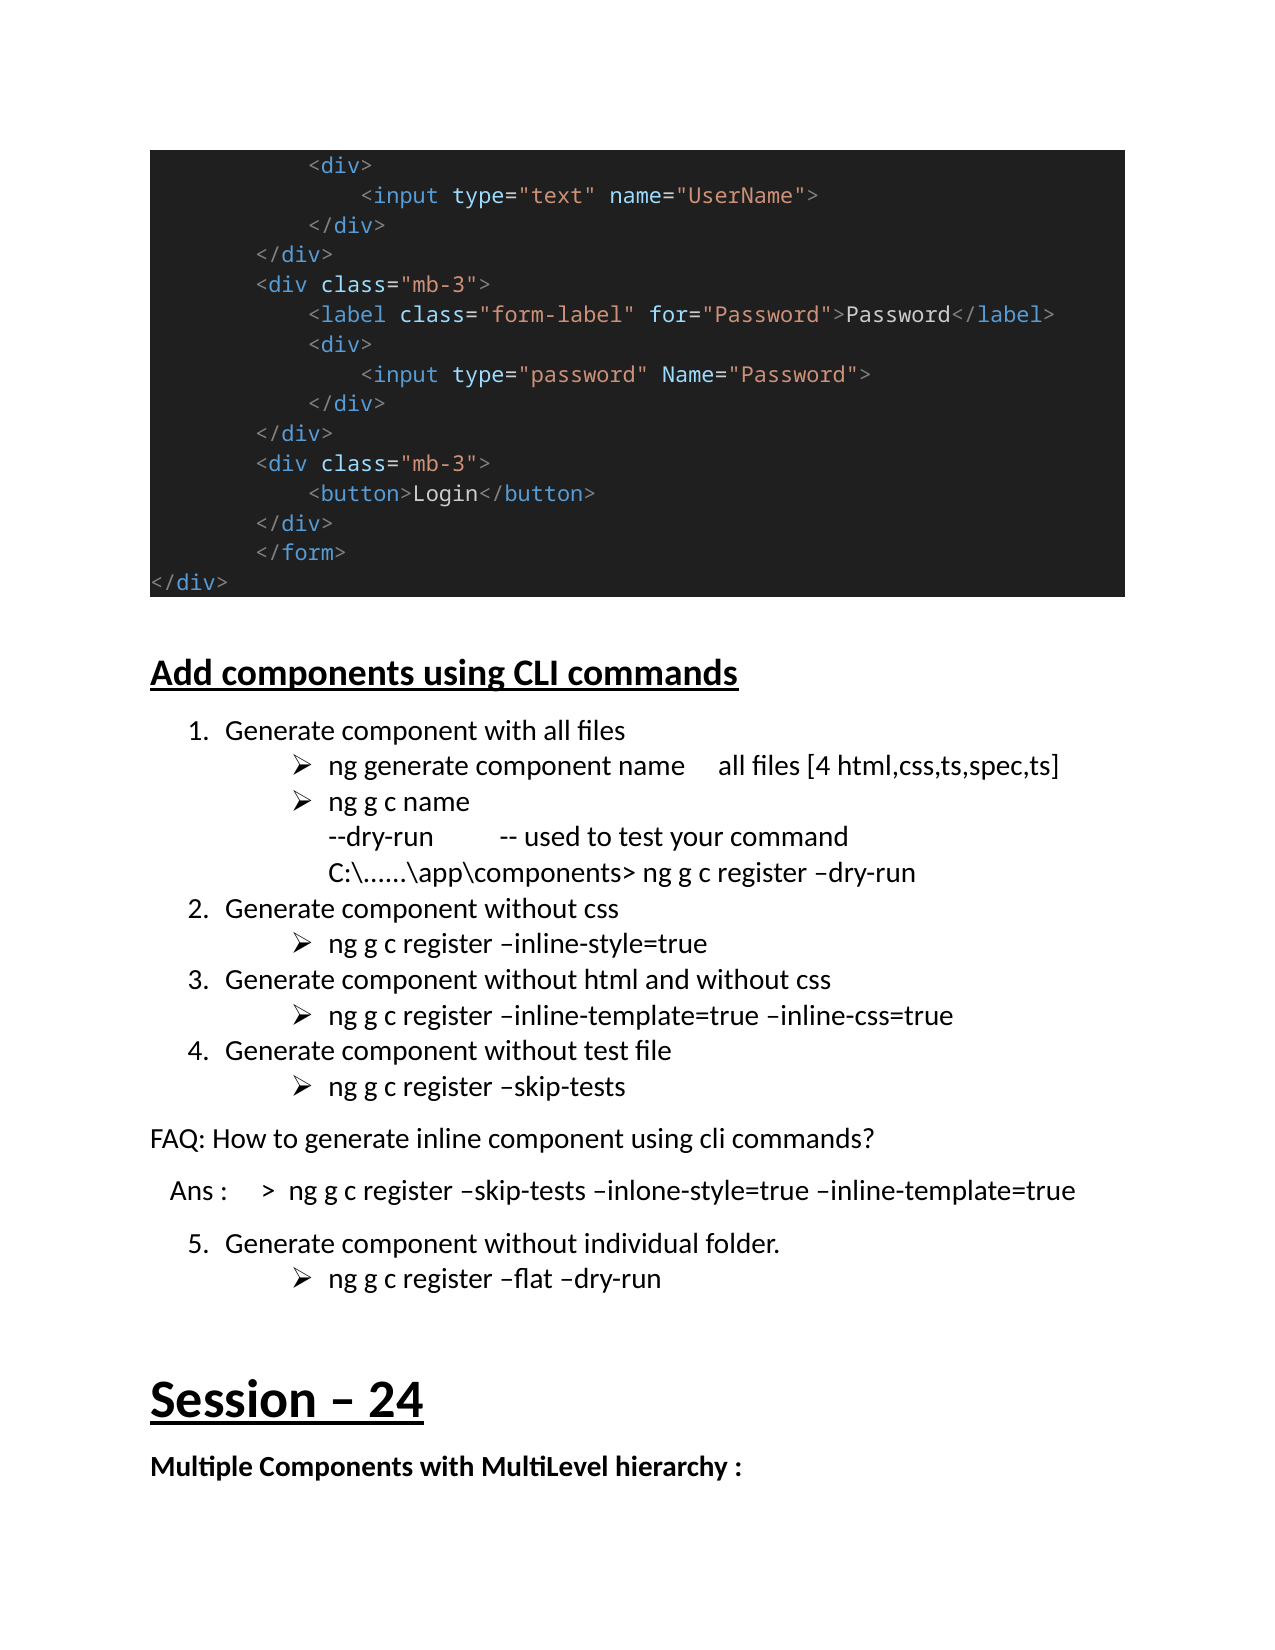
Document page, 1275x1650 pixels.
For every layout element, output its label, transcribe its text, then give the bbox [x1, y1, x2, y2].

text </div> [150, 209, 1125, 239]
text <input type="text" name="UserName"> [150, 180, 1125, 209]
list ng g c register –flat –dry-run [291, 1260, 1125, 1296]
text Session – 24 [150, 1365, 1125, 1431]
list C:\......\app\components> ng g c register –dry-run [328, 854, 1125, 890]
text <label class="form-label" for="Password">Password</label> [150, 299, 1125, 329]
text <div> [150, 150, 1125, 180]
text Multiple Components with MultiLevel hierarchy : [150, 1448, 1125, 1483]
text Ans : > ng g c register –skip-tests –inlone-style=true –inline-template=true [150, 1172, 1125, 1208]
list Generate component without css [187, 890, 1125, 925]
text </div> [150, 239, 1125, 269]
list ng generate component name all files [4 html,css,ts,spec,ts] [291, 747, 1125, 783]
text </div> [150, 567, 1125, 597]
list --dry-run -- used to test your command [328, 818, 1125, 854]
text <div class="mb-3"> [150, 269, 1125, 299]
list ng g c name [291, 783, 1125, 818]
text <div class="mb-3"> [150, 448, 1125, 478]
list Generate component without html and without css [187, 961, 1125, 997]
list Generate component with all files [187, 712, 1125, 747]
text </form> [150, 537, 1125, 567]
text </div> [150, 418, 1125, 448]
list ng g c register –inline-template=true –inline-css=true [291, 997, 1125, 1032]
list ng g c register –skip-tests [291, 1068, 1125, 1103]
text <div> [150, 329, 1125, 358]
list Generate component without test file [187, 1032, 1125, 1068]
text <button>Login</button> [150, 478, 1125, 507]
list ng g c register –inline-style=true [291, 925, 1125, 961]
list Generate component without individual folder. [187, 1225, 1125, 1260]
text Add components using CLI commands [150, 649, 1125, 695]
text FAQ: How to generate inline component using cli commands? [150, 1120, 1125, 1156]
text </div> [150, 388, 1125, 418]
text </div> [150, 507, 1125, 537]
text <input type="password" Name="Password"> [150, 358, 1125, 388]
